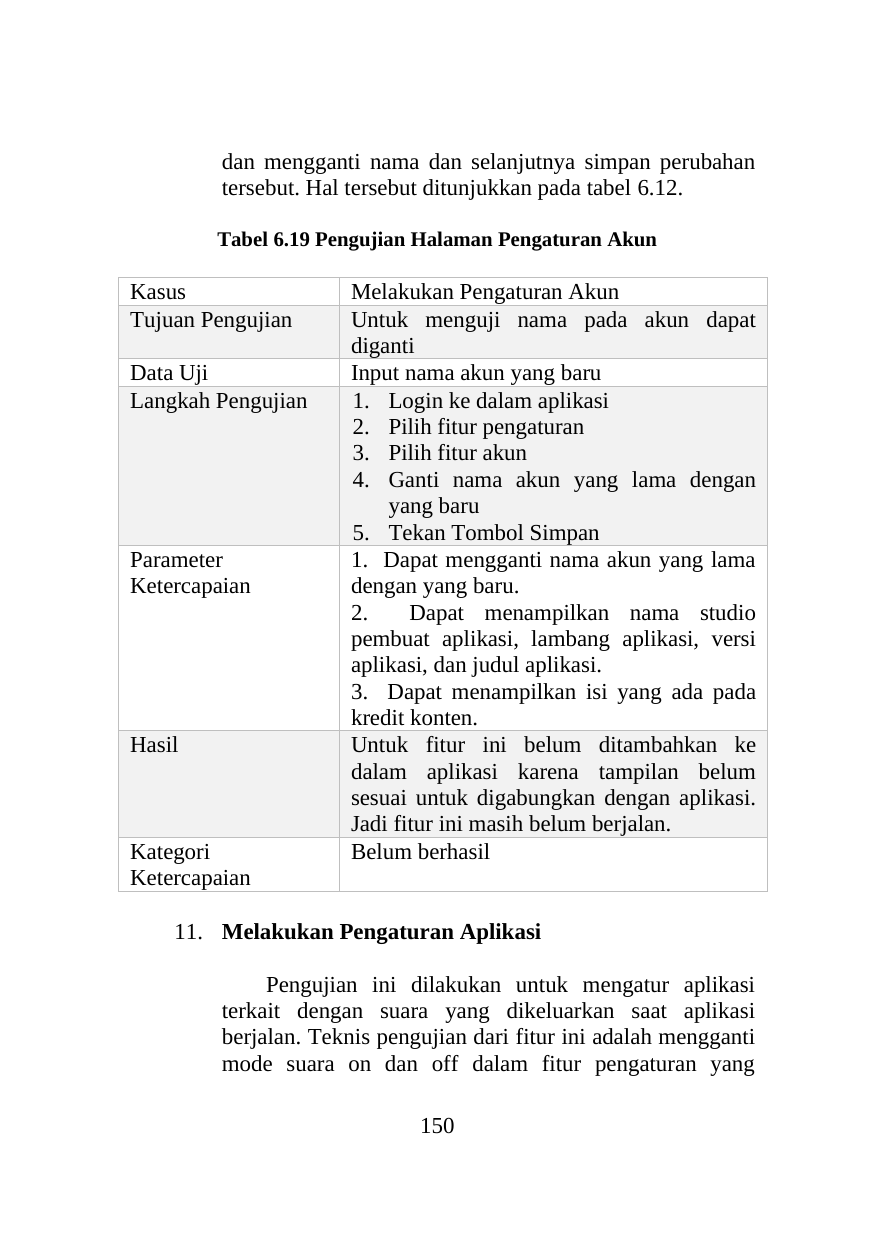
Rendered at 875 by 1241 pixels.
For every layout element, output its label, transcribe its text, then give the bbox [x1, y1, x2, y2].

table_header Kasus [119, 278, 339, 304]
table_cell Login ke dalam aplikasi Pilih fitur pengaturan Pilih fitur akun Ganti nama akun yang lama dengan yang baru Tekan Tombol Simpan [340, 387, 767, 545]
table_cell Langkah Pengujian [119, 387, 339, 545]
table_cell Belum berhasil [340, 838, 767, 891]
table_cell Kategori Ketercapaian [119, 838, 339, 891]
table_cell Hasil [119, 731, 339, 837]
table_cell Parameter Ketercapaian [119, 546, 339, 730]
table_cell 1. Dapat mengganti nama akun yang lama dengan yang baru. 2. Dapat menampilkan nama studio pembuat aplikasi, lambang aplikasi, versi aplikasi, dan judul aplikasi. 3. Dapat menampilkan isi yang ada pada kredit konten. [340, 546, 767, 730]
table_header Melakukan Pengaturan Akun [340, 278, 767, 304]
table_cell Input nama akun yang baru [340, 359, 767, 386]
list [222, 971, 756, 1076]
table_cell Tujuan Pengujian [119, 306, 339, 358]
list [222, 148, 756, 200]
table_cell Data Uji [119, 359, 339, 386]
table_cell Untuk fitur ini belum ditambahkan ke dalam aplikasi karena tampilan belum sesuai untuk digabungkan dengan aplikasi. Jadi fitur ini masih belum berjalan. [340, 731, 767, 837]
list Melakukan Pengaturan Aplikasi [203, 918, 756, 944]
table_cell Untuk menguji nama pada akun dapat diganti [340, 306, 767, 358]
